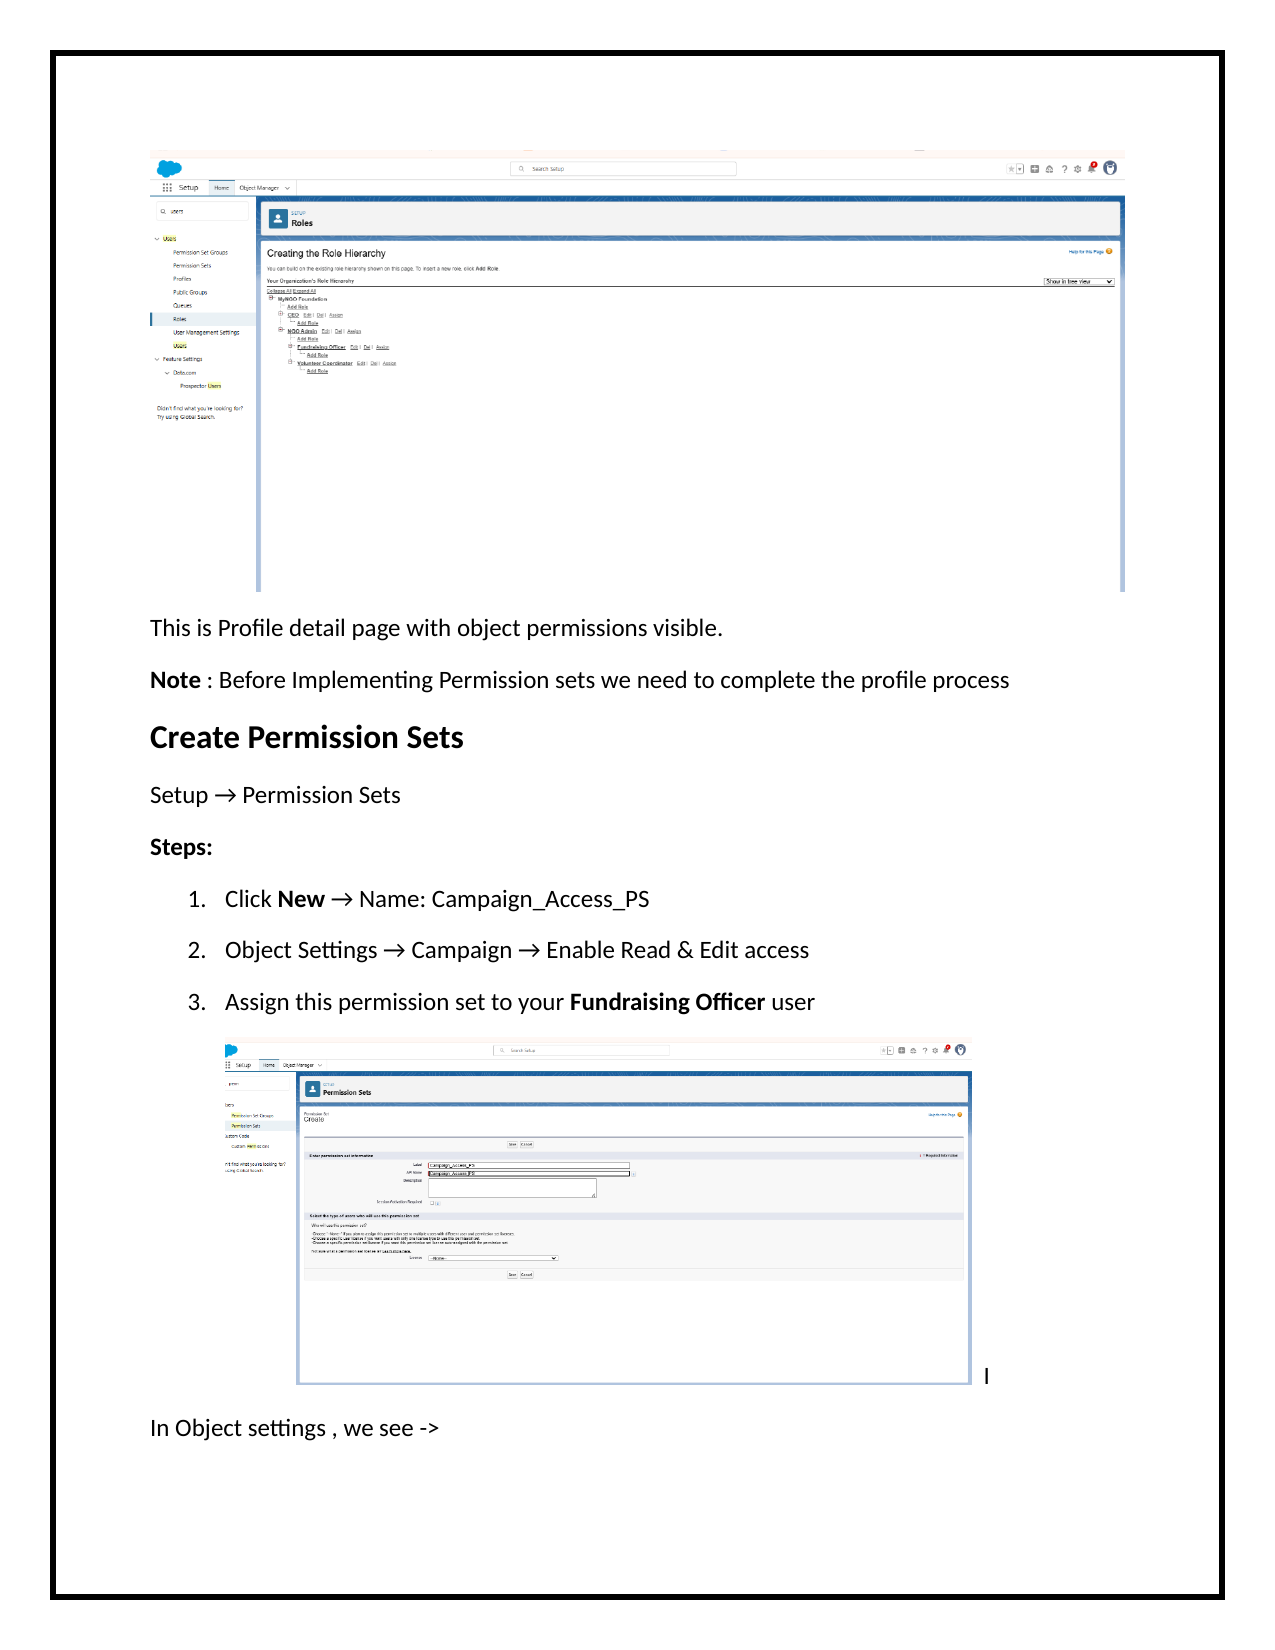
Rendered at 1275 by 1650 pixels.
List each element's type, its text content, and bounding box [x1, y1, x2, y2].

picture [150, 150, 1125, 592]
text Create Permission Sets [150, 716, 1125, 757]
list Object Settings → Campaign → Enable Read & Edit access [187, 934, 1125, 965]
list Assign this permission set to your Fundraising Officer user [187, 986, 1125, 1017]
text Setup → Permission Sets [150, 779, 1125, 810]
text In Object settings , we see -> [150, 1412, 1125, 1443]
text This is Profile detail page with object permissions visible. [150, 613, 1125, 643]
picture [225, 1037, 972, 1385]
text Steps: [150, 831, 1125, 862]
list Click New → Name: Campaign_Access_PS [187, 883, 1125, 913]
text Note : Before Implementing Permission sets we need to complete the profile process [150, 664, 1125, 695]
